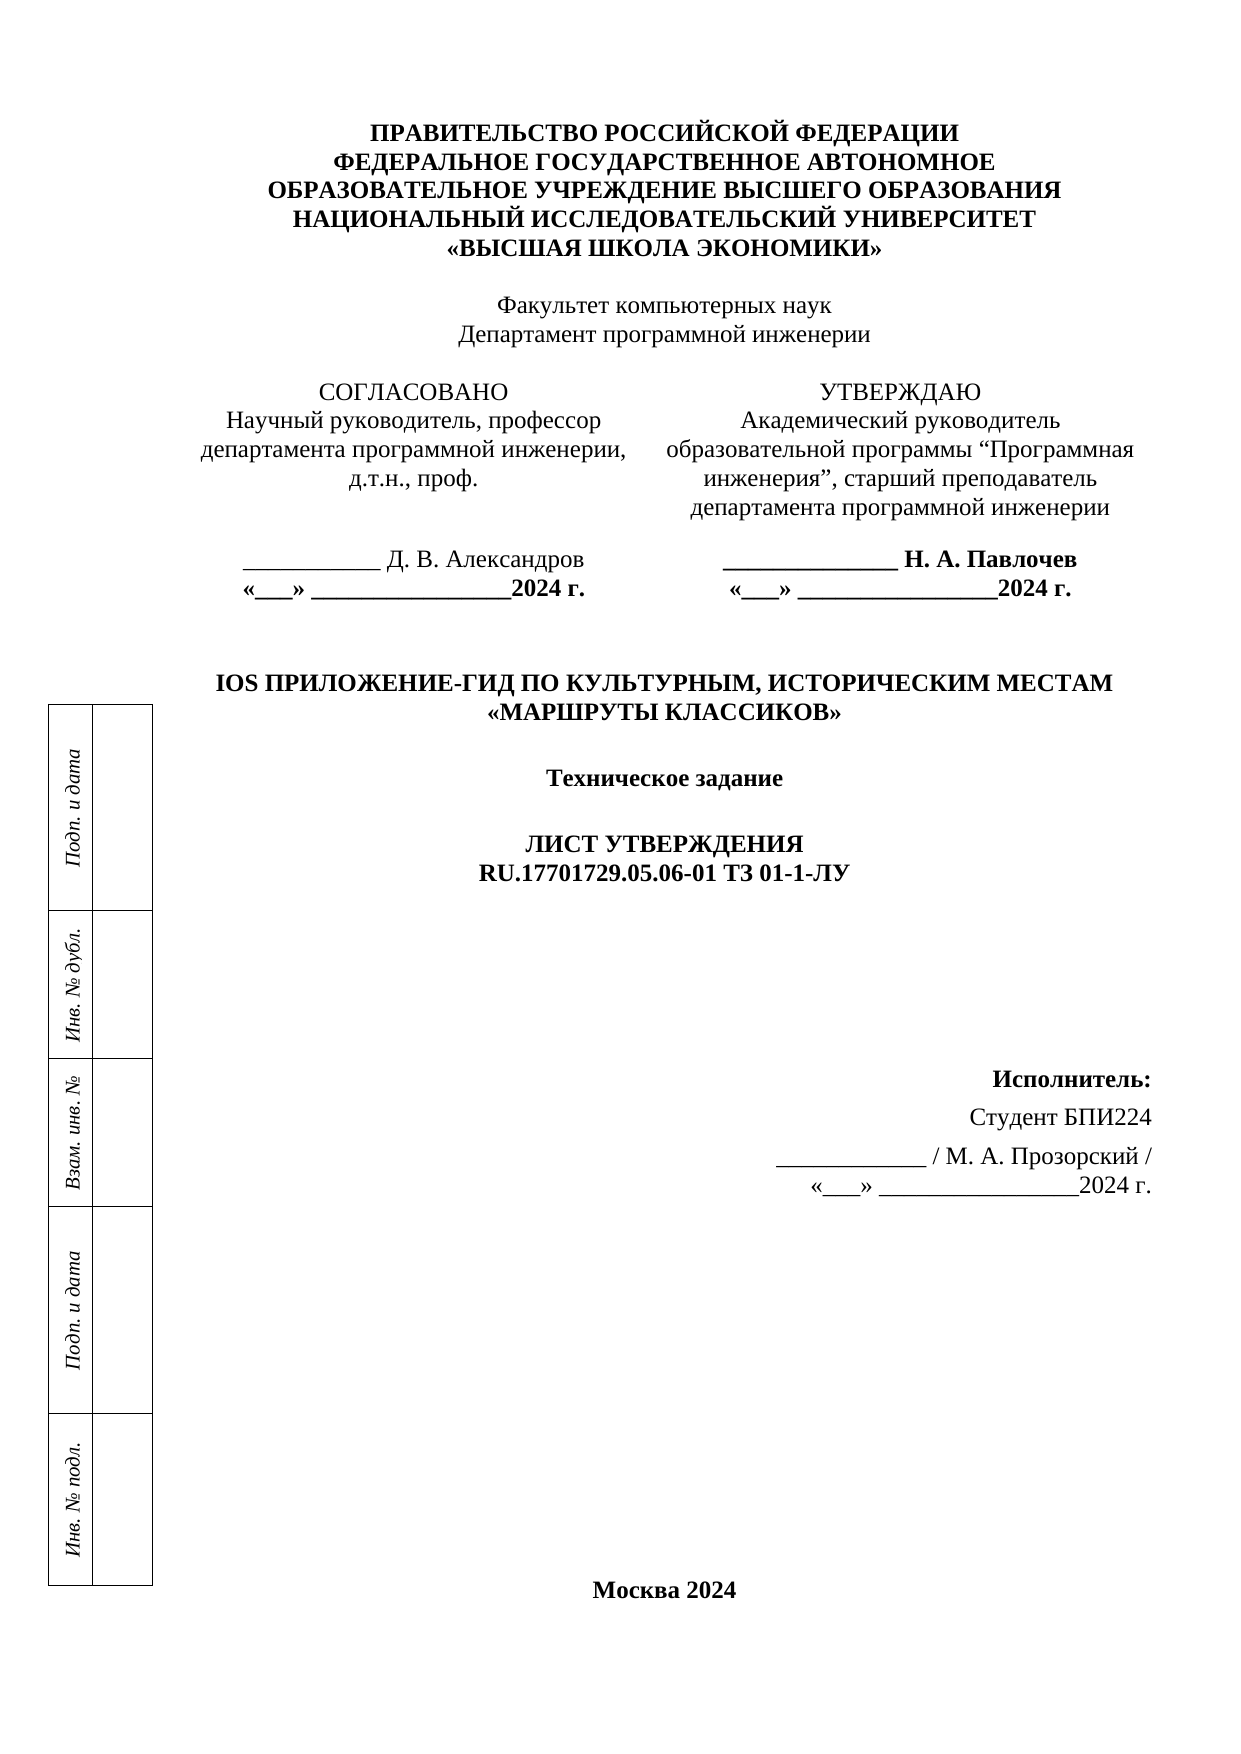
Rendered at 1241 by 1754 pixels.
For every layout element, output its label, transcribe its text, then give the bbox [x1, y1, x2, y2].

table_header [93, 705, 152, 910]
table_header УТВЕРЖДАЮ Академический руководитель образовательной программы “Программная инженерия”, старший преподаватель департамента программной инженерии ______________ Н. А. Павлочев «___» ________________2024 г. [650, 377, 1151, 602]
text Факультет компьютерных наук Департамент программной инженерии [177, 291, 1152, 377]
table_cell Инв. № подл. [49, 1414, 92, 1584]
text «ВЫСШАЯ ШКОЛА ЭКОНОМИКИ» [177, 233, 1152, 262]
text ЛИСТ УТВЕРЖДЕНИЯ [177, 829, 1152, 858]
table_cell [93, 911, 152, 1058]
table_cell Взам. инв. № [49, 1059, 92, 1206]
text Техническое задание [177, 763, 1152, 792]
text ПРАВИТЕЛЬСТВО РОССИЙСКОЙ ФЕДЕРАЦИИ [177, 118, 1152, 147]
table_cell [93, 1059, 152, 1206]
table_cell Подп. и дата [49, 1207, 92, 1413]
table_header СОГЛАСОВАНО Научный руководитель, профессор департамента программной инженерии, д.т.н., проф. ___________ Д. В. Александров «___» ________________2024 г. [177, 377, 650, 602]
text ФЕДЕРАЛЬНОЕ ГОСУДАРСТВЕННОЕ АВТОНОМНОЕ [177, 147, 1152, 176]
text НАЦИОНАЛЬНЫЙ ИССЛЕДОВАТЕЛЬСКИЙ УНИВЕРСИТЕТ [177, 204, 1152, 233]
text Москва 2024 [177, 1575, 1152, 1604]
text Студент БПИ224 [768, 1102, 1152, 1130]
text Исполнитель: [768, 1064, 1152, 1093]
text ОБРАЗОВАТЕЛЬНОЕ УЧРЕЖДЕНИЕ ВЫСШЕГО ОБРАЗОВАНИЯ [177, 176, 1152, 204]
text RU.17701729.05.06-01 ТЗ 01-1-ЛУ [177, 858, 1152, 887]
table_cell [93, 1414, 152, 1584]
table_header Подп. и дата [49, 705, 92, 910]
text IOS ПРИЛОЖЕНИЕ-ГИД ПО КУЛЬТУРНЫМ, ИСТОРИЧЕСКИМ МЕСТАМ «МАРШРУТЫ КЛАССИКОВ» [177, 668, 1152, 726]
table_cell [93, 1207, 152, 1413]
table_cell Инв. № дубл. [49, 911, 92, 1058]
text ____________ / М. А. Прозорский / «___» ________________2024 г. [768, 1139, 1152, 1199]
